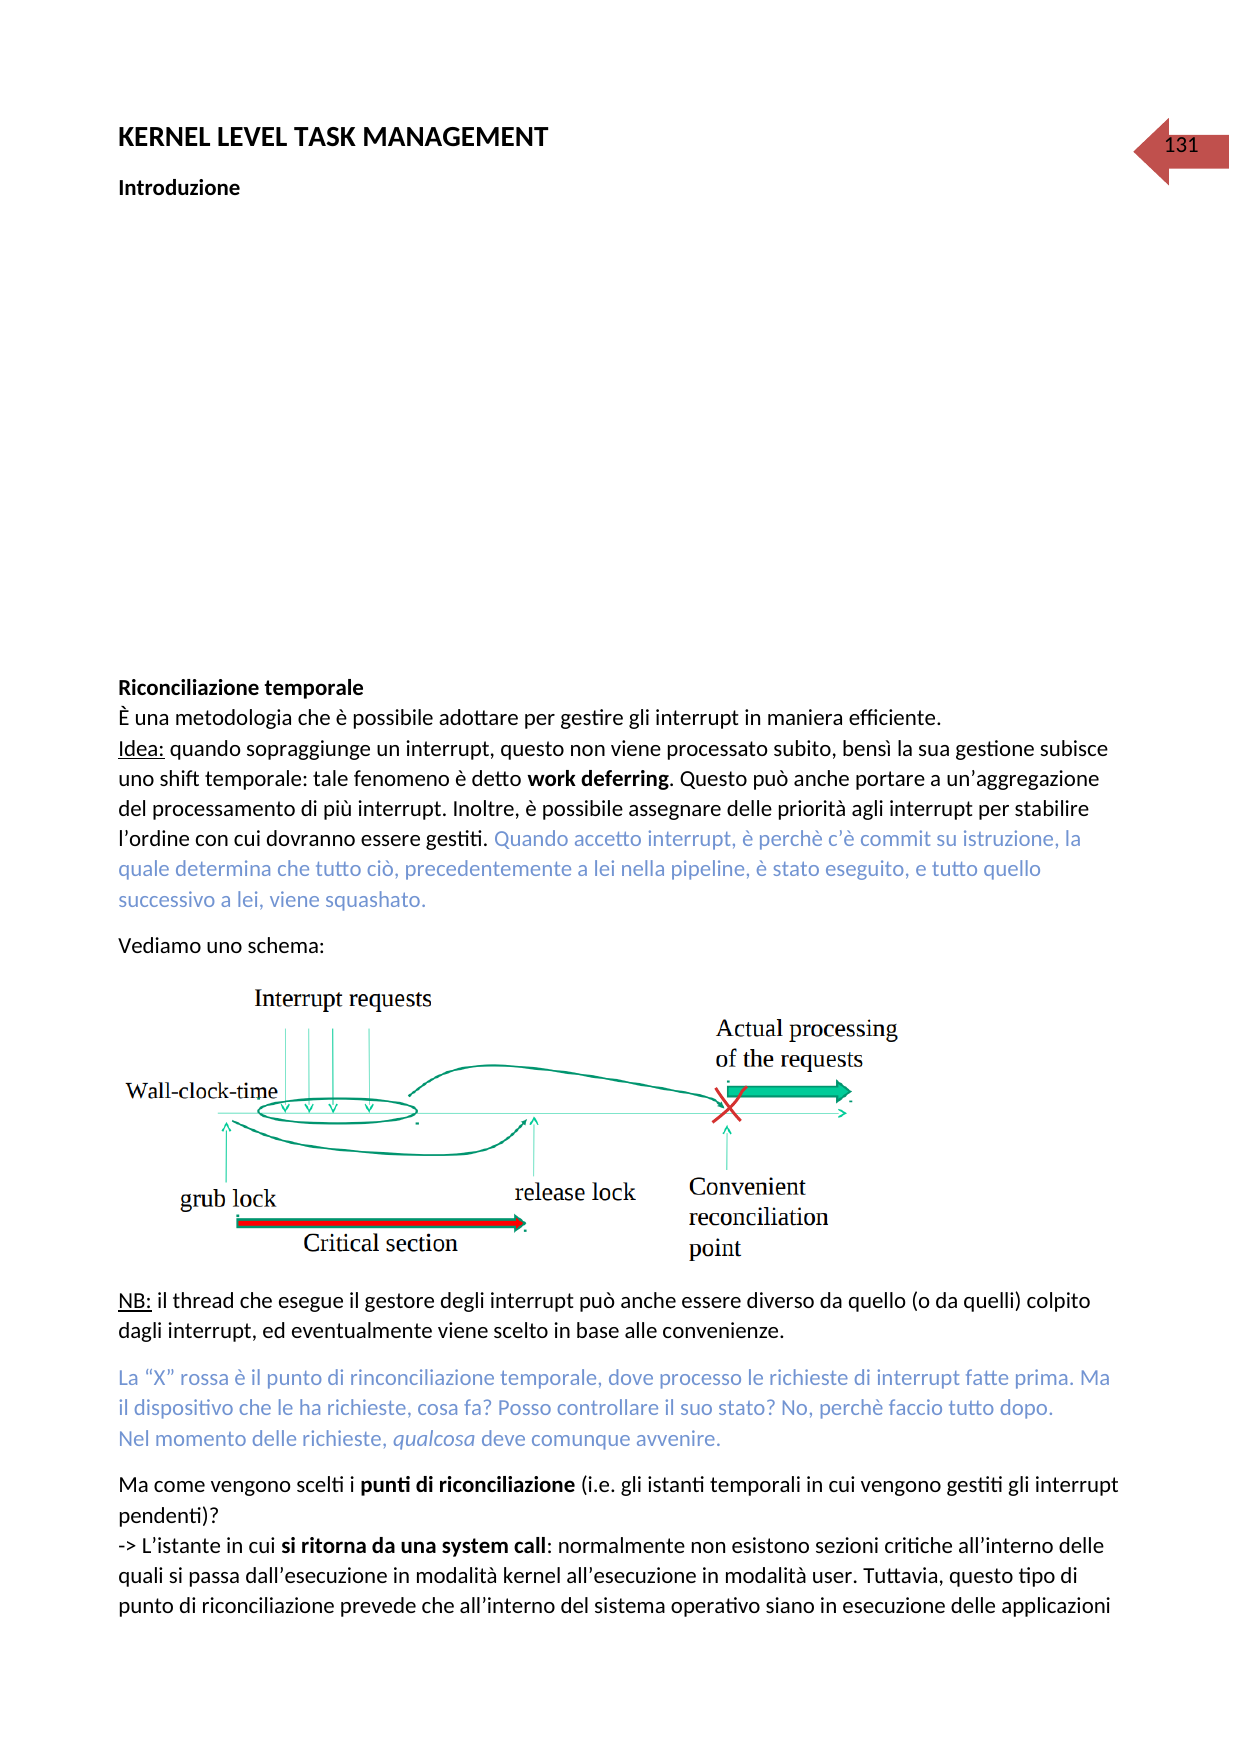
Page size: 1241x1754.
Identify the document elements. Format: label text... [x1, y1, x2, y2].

picture [118, 978, 911, 1268]
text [118, 1471, 1122, 1619]
text Riconciliazione temporale È una metodologia che è possibile adottare per gestire gli interrupt in maniera efficiente. Idea: quando sopraggiunge un interrupt, questo non viene processato subito, bensì la sua gestione subisce uno shift temporale: tale fenomeno è detto work deferring. Questo può anche portare a un’aggregazione del processamento di più interrupt. Inoltre, è possibile assegnare delle priorità agli interrupt per stabilire l’ordine con cui dovranno essere gestiti. Quando accetto interrupt, è perchè c’è commit su istruzione, la quale determina che tutto ciò, precedentemente a lei nella pipeline, è stato eseguito, e tutto quello successivo a lei, viene squashato. [118, 643, 1122, 913]
text La “X” rossa è il punto di rinconciliazione temporale, dove processo le richieste di interrupt fatte prima. Ma il dispositivo che le ha richieste, cosa fa? Posso controllare il suo stato? No, perchè faccio tutto dopo. Nel momento delle richieste, qualcosa deve comunque avvenire. [118, 1363, 1122, 1452]
text KERNEL LEVEL TASK MANAGEMENT [118, 118, 1122, 154]
text NB: il thread che esegue il gestore degli interrupt può anche essere diverso da quello (o da quelli) colpito dagli interrupt, ed eventualmente viene scelto in base alle convenienze. [118, 1286, 1122, 1344]
text Introduzione Un task non è altro che una traccia di esecuzione e può essere di tre tipologie: - Thread in esecuzione in modalità user. - Thread in esecuzione in modalità kernel. - Thread che sta eseguendo il gestore di un interrupt. Quest’ultimo tipo di task è caratterizzato dal non-determinismo: di fatto, un thread (sia esso in esecuzione in modalità user, sia esso in esecuzione in modalità kernel) può essere colpito da un interrupt in qualunque istante della sua esecuzione, per cui, in linea di principio, potrebbe switchare verso l’esecuzione del gestore di un interrupt (interrompendo così momentaneamente le vecchie attività) in un qualunque momento che non è predicibile. Questo ha un impatto sulle performance del sistema. Facciamo un esempio: supponiamo che due thread A, B debbano accedere a una stessa risorsa condivisa, e supponiamo che A entri in sezione critica (e.g. acquisendo uno splinlock) prima di B. Se A viene colpito da un interrupt e passa ad eseguire l’handler mentre si trova ancora in sezione critica, le attività di B verranno ritardate per effetto dell’allungamento della sezione critica di A. [118, 173, 1122, 624]
text Vediamo uno schema: [118, 932, 1122, 959]
